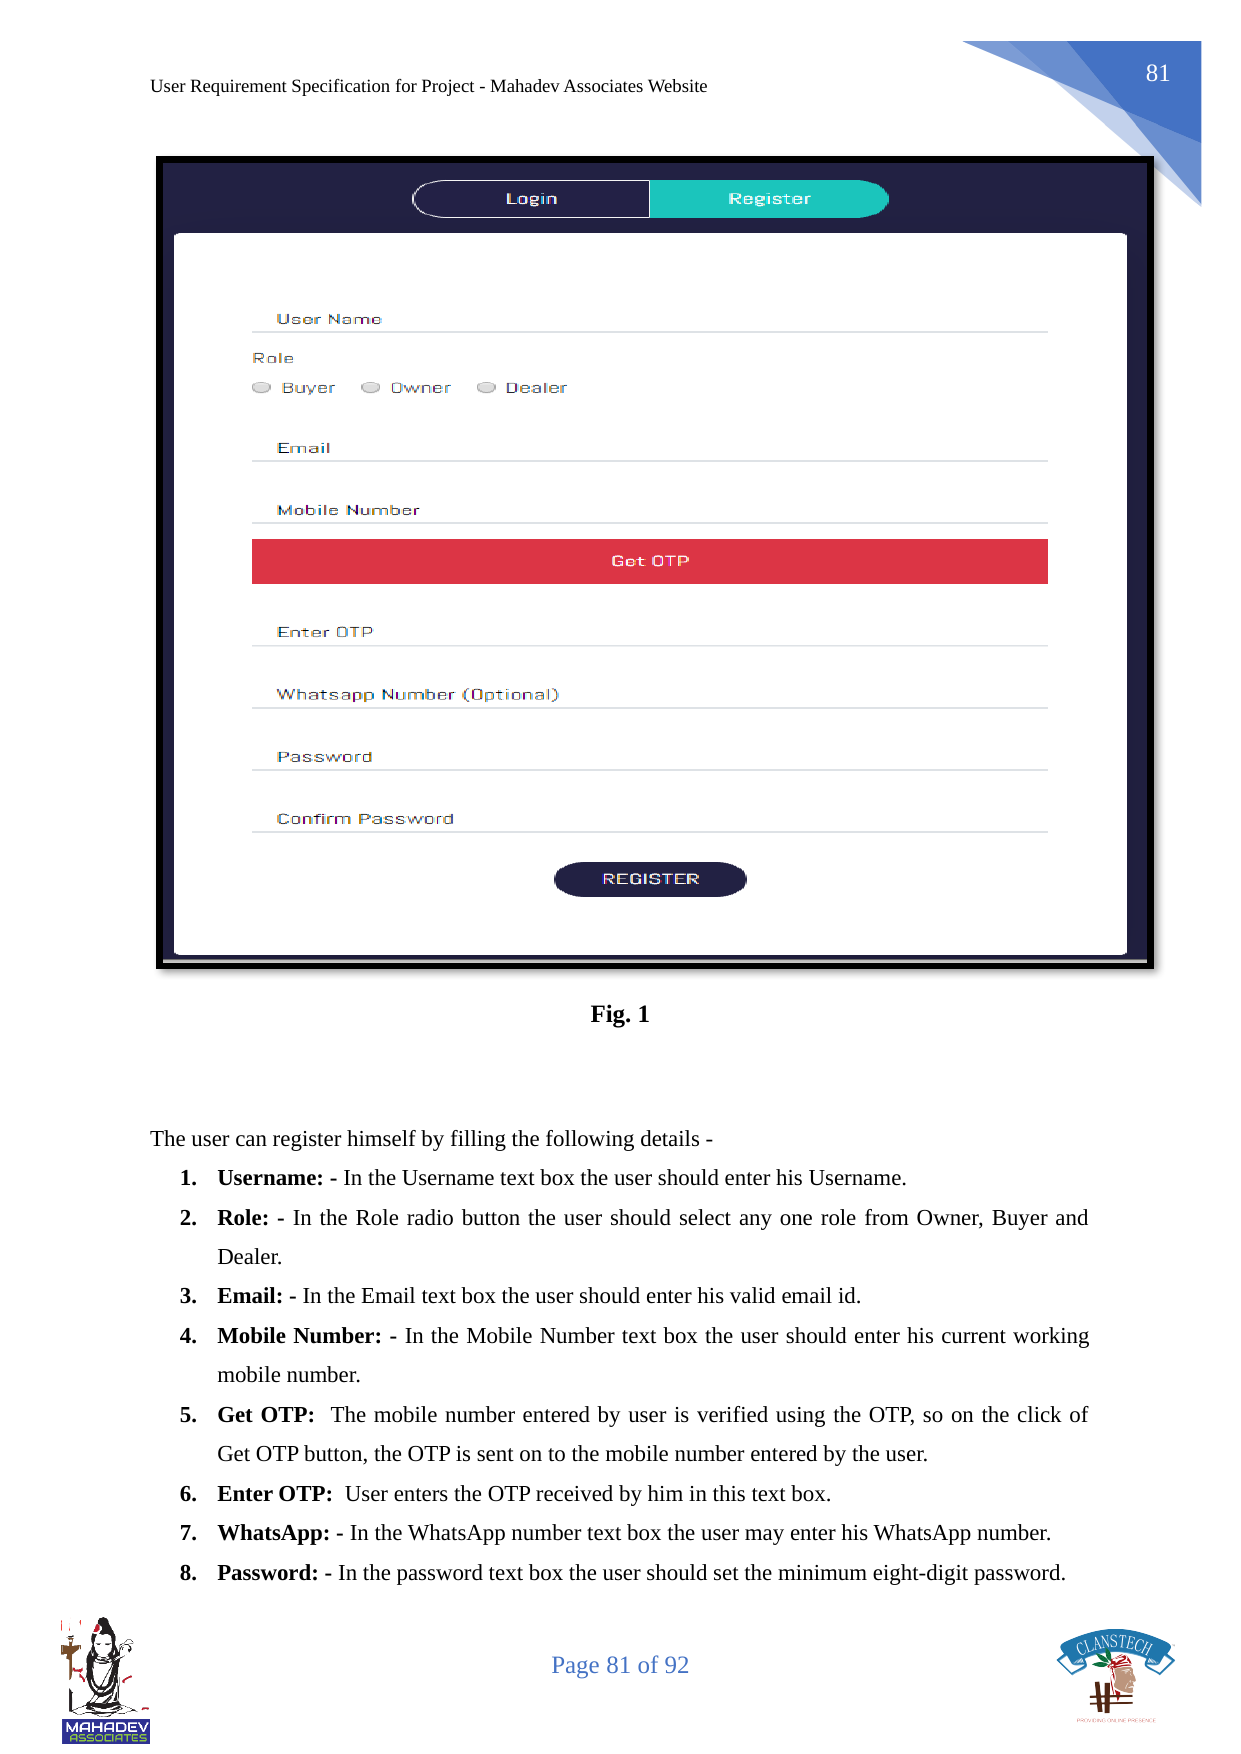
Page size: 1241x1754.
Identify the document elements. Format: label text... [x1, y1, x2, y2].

text The user can register himself by filling the following details - [150, 1125, 1090, 1151]
picture [163, 163, 1147, 963]
text Fig. 1 [150, 999, 1090, 1028]
picture [1056, 1629, 1175, 1724]
list Enter OTP: User enters the OTP received by him in this text box. [179, 1480, 1090, 1506]
list WhatsApp: - In the WhatsApp number text box the user may enter his WhatsApp number. [179, 1519, 1090, 1546]
picture [60, 1601, 150, 1744]
list Role: - In the Role radio button the user should select any one role from Owner, Buyer and Dealer. [179, 1204, 1090, 1269]
list Email: - In the Email text box the user should enter his valid email id. [179, 1283, 1090, 1309]
list Mobile Number: - In the Mobile Number text box the user should enter his current working mobile number. [179, 1322, 1090, 1388]
list Username: - In the Username text box the user should enter his Username. [179, 1164, 1090, 1191]
list Get OTP: The mobile number entered by user is verified using the OTP, so on the click of Get OTP button, the OTP is sent on to the mobile number entered by the user. [179, 1401, 1090, 1467]
list Password: - In the password text box the user should set the minimum eight-digit password. [179, 1559, 1090, 1585]
picture [962, 41, 1202, 207]
